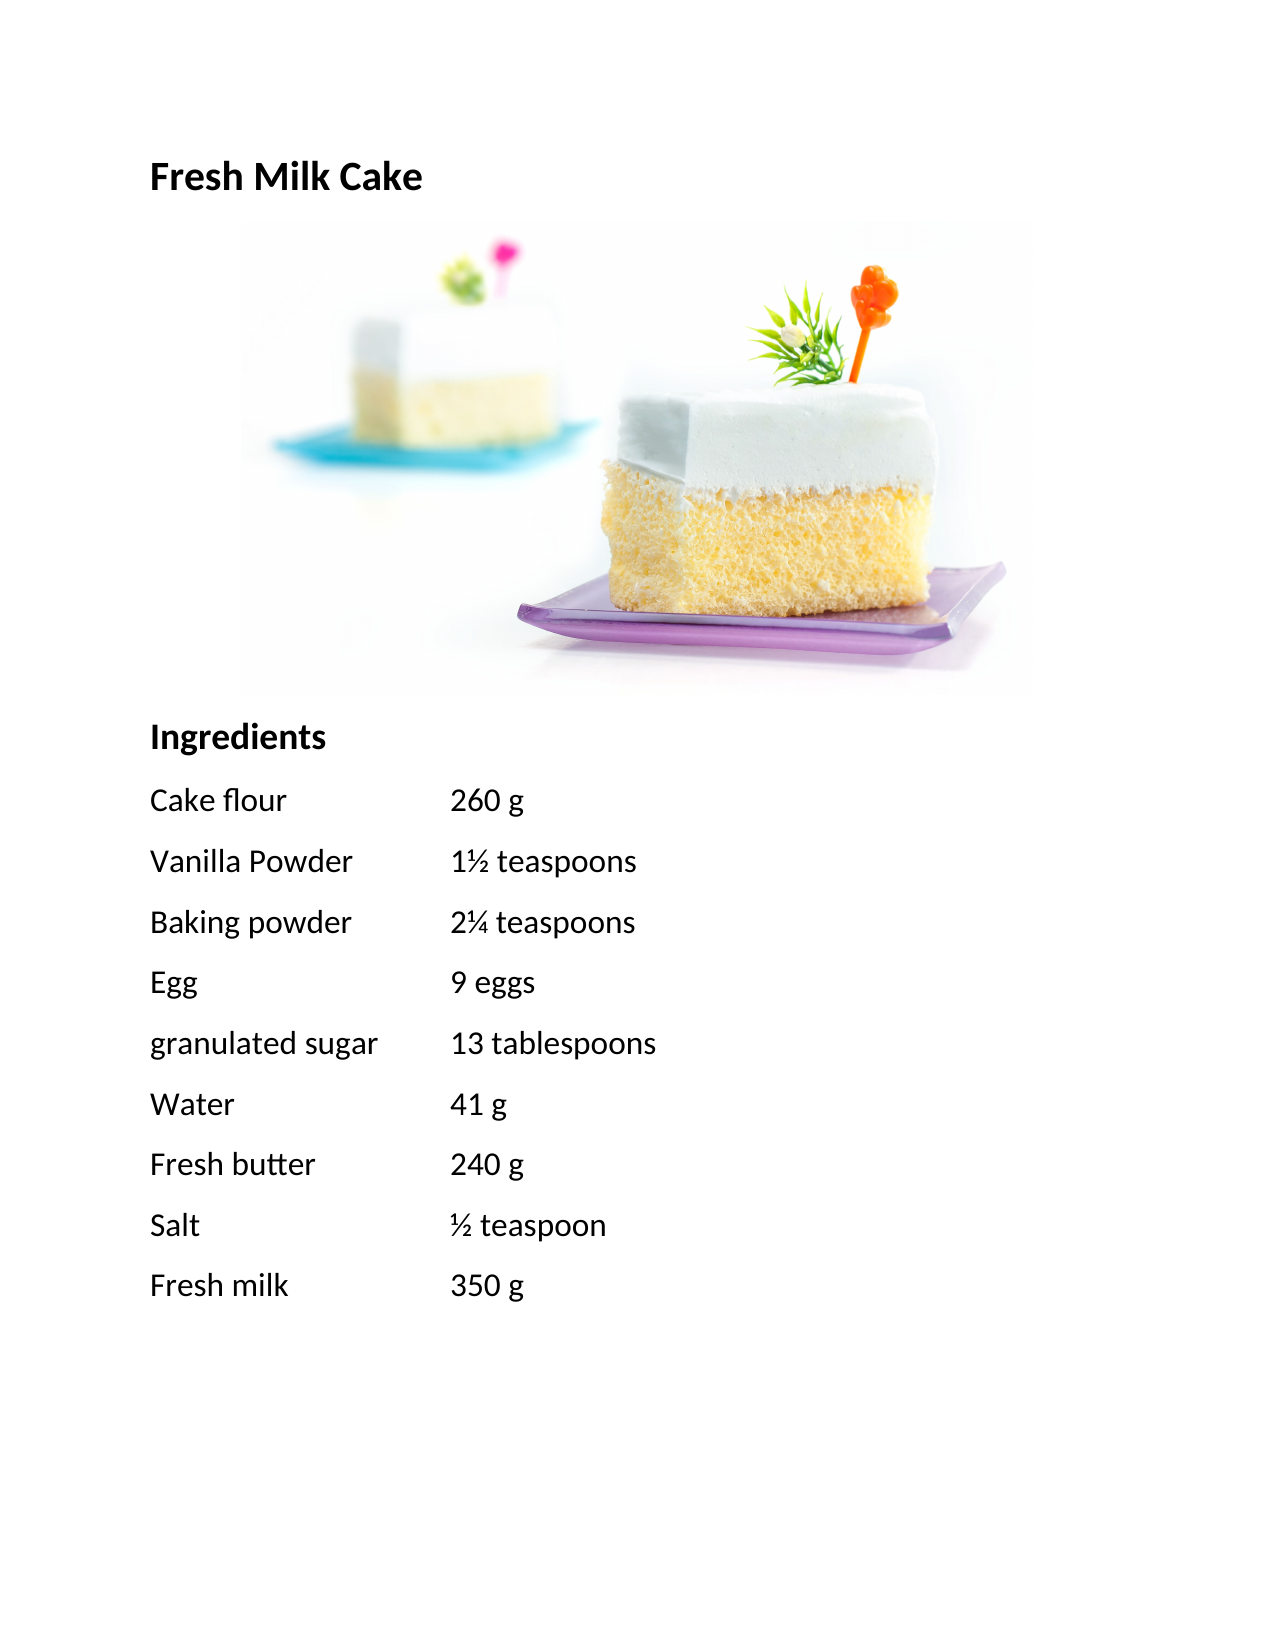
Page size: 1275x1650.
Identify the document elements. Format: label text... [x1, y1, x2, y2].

text Salt ½ teaspoon [150, 1204, 1125, 1244]
text Fresh Milk Cake [150, 150, 1125, 201]
text Baking powder 2¼ teaspoons [150, 901, 1125, 941]
text Egg 9 eggs [150, 961, 1125, 1002]
text Ingredients [150, 713, 1125, 759]
picture [241, 221, 1034, 695]
text granulated sugar 13 tablespoons [150, 1022, 1125, 1063]
text Fresh milk 350 g [150, 1264, 1125, 1305]
text Vanilla Powder 1½ teaspoons [150, 840, 1125, 881]
text Water 41 g [150, 1083, 1125, 1123]
text Cake flour 260 g [150, 779, 1125, 820]
text Fresh butter 240 g [150, 1143, 1125, 1184]
